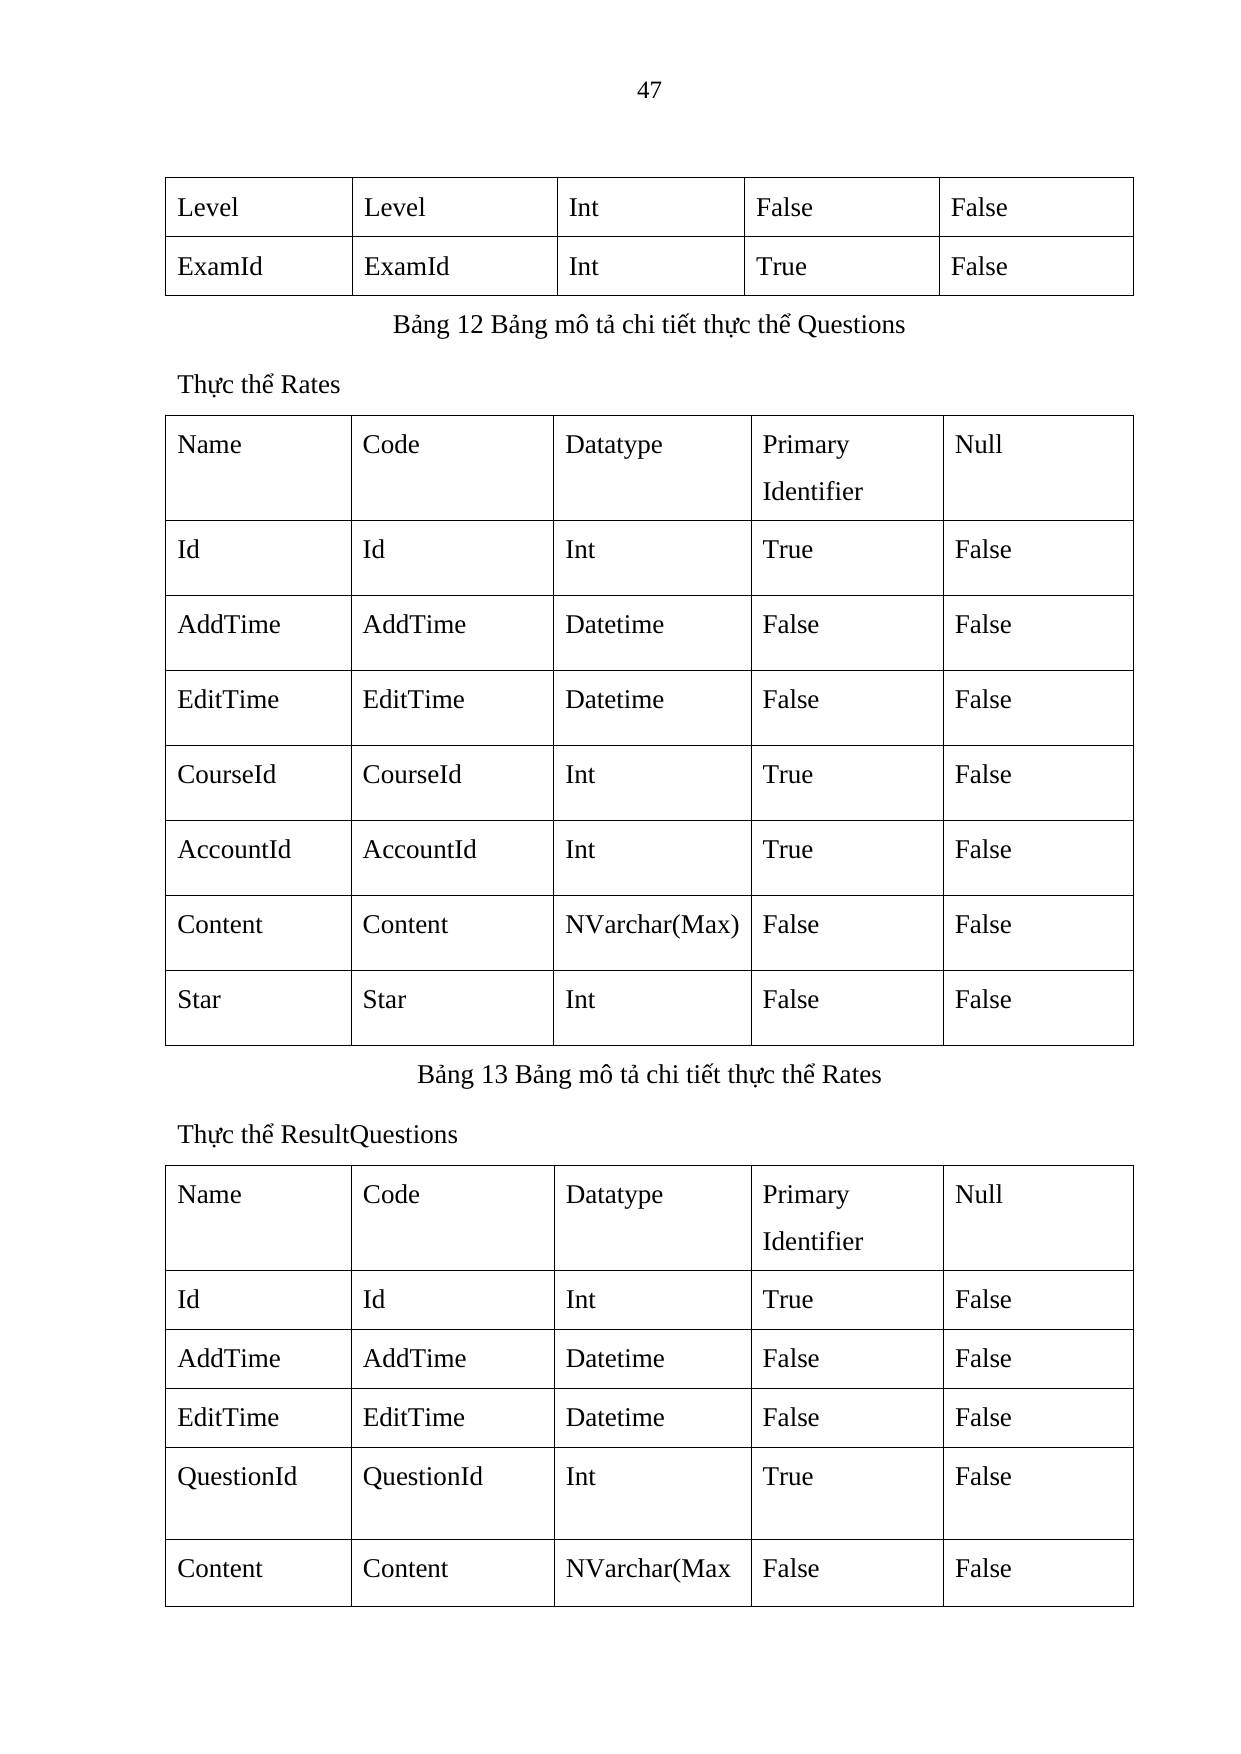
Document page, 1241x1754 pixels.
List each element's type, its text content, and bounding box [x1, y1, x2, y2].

table_header Code [352, 1166, 554, 1270]
table_cell AccountId [166, 821, 351, 895]
table_cell EditTime [166, 1389, 351, 1447]
table_cell False [944, 671, 1133, 745]
table_cell Level [353, 178, 557, 236]
table_cell EditTime [352, 671, 553, 745]
table_cell Int [554, 821, 751, 895]
table_cell Int [558, 178, 744, 236]
table_cell True [752, 746, 943, 820]
table_cell False [944, 1389, 1133, 1447]
table_cell ExamId [353, 237, 557, 295]
table_cell False [752, 896, 943, 970]
table_cell AddTime [352, 596, 553, 670]
table_header Null [944, 1166, 1133, 1270]
table_header Code [352, 416, 553, 520]
table_cell False [752, 1389, 943, 1447]
table_cell Id [352, 1271, 554, 1329]
table_cell ExamId [166, 237, 352, 295]
table_cell QuestionId [352, 1448, 554, 1539]
table_cell AddTime [352, 1330, 554, 1388]
table_cell Id [166, 521, 351, 595]
table_cell False [944, 821, 1133, 895]
table_header Name [166, 416, 351, 520]
table_cell Id [352, 521, 553, 595]
table_cell False [944, 746, 1133, 820]
table_cell False [940, 237, 1133, 295]
table_cell Star [166, 971, 351, 1045]
table_cell AddTime [166, 1330, 351, 1388]
table_cell False [752, 1540, 943, 1606]
table_cell Int [554, 746, 751, 820]
table_cell False [944, 1448, 1133, 1539]
table_cell Datetime [554, 596, 751, 670]
table_cell False [752, 1330, 943, 1388]
table_cell False [944, 1540, 1133, 1606]
text Thực thể Rates [177, 368, 1122, 399]
table_cell True [752, 1448, 943, 1539]
table_header Datatype [554, 416, 751, 520]
table_cell AddTime [166, 596, 351, 670]
table_cell False [752, 596, 943, 670]
table_cell True [745, 237, 939, 295]
table_cell QuestionId [166, 1448, 351, 1539]
table_header Primary Identifier [752, 416, 943, 520]
table_cell Star [352, 971, 553, 1045]
table_cell CourseId [352, 746, 553, 820]
table_cell Level [166, 178, 352, 236]
table_cell Int [558, 237, 744, 295]
table_cell CourseId [166, 746, 351, 820]
table_cell False [944, 1330, 1133, 1388]
table_cell False [745, 178, 939, 236]
table_header Primary Identifier [752, 1166, 943, 1270]
table_cell True [752, 1271, 943, 1329]
table_cell Datetime [555, 1330, 751, 1388]
table_header Datatype [555, 1166, 751, 1270]
table_cell Int [554, 971, 751, 1045]
table_cell Datetime [555, 1389, 751, 1447]
table_cell Datetime [554, 671, 751, 745]
text Thực thể ResultQuestions [177, 1118, 1122, 1149]
table_cell EditTime [166, 671, 351, 745]
table_cell Id [166, 1271, 351, 1329]
table_cell Content [352, 896, 553, 970]
table_cell False [944, 1271, 1133, 1329]
table_cell False [944, 521, 1133, 595]
table_header Name [166, 1166, 351, 1270]
table_cell False [752, 971, 943, 1045]
table_cell False [944, 596, 1133, 670]
table_cell EditTime [352, 1389, 554, 1447]
table_cell Content [166, 1540, 351, 1606]
table_cell False [944, 896, 1133, 970]
table_cell Int [555, 1271, 751, 1329]
table_header Null [944, 416, 1133, 520]
table_cell Int [555, 1448, 751, 1539]
table_cell AccountId [352, 821, 553, 895]
table_cell Content [166, 896, 351, 970]
table_cell False [944, 971, 1133, 1045]
table_cell False [940, 178, 1133, 236]
table_cell Int [554, 521, 751, 595]
table_cell False [752, 671, 943, 745]
table_cell True [752, 821, 943, 895]
table_cell True [752, 521, 943, 595]
table_cell NVarchar(Max) [555, 1540, 751, 1606]
table_cell Content [352, 1540, 554, 1606]
table_cell NVarchar(Max) [554, 896, 751, 970]
